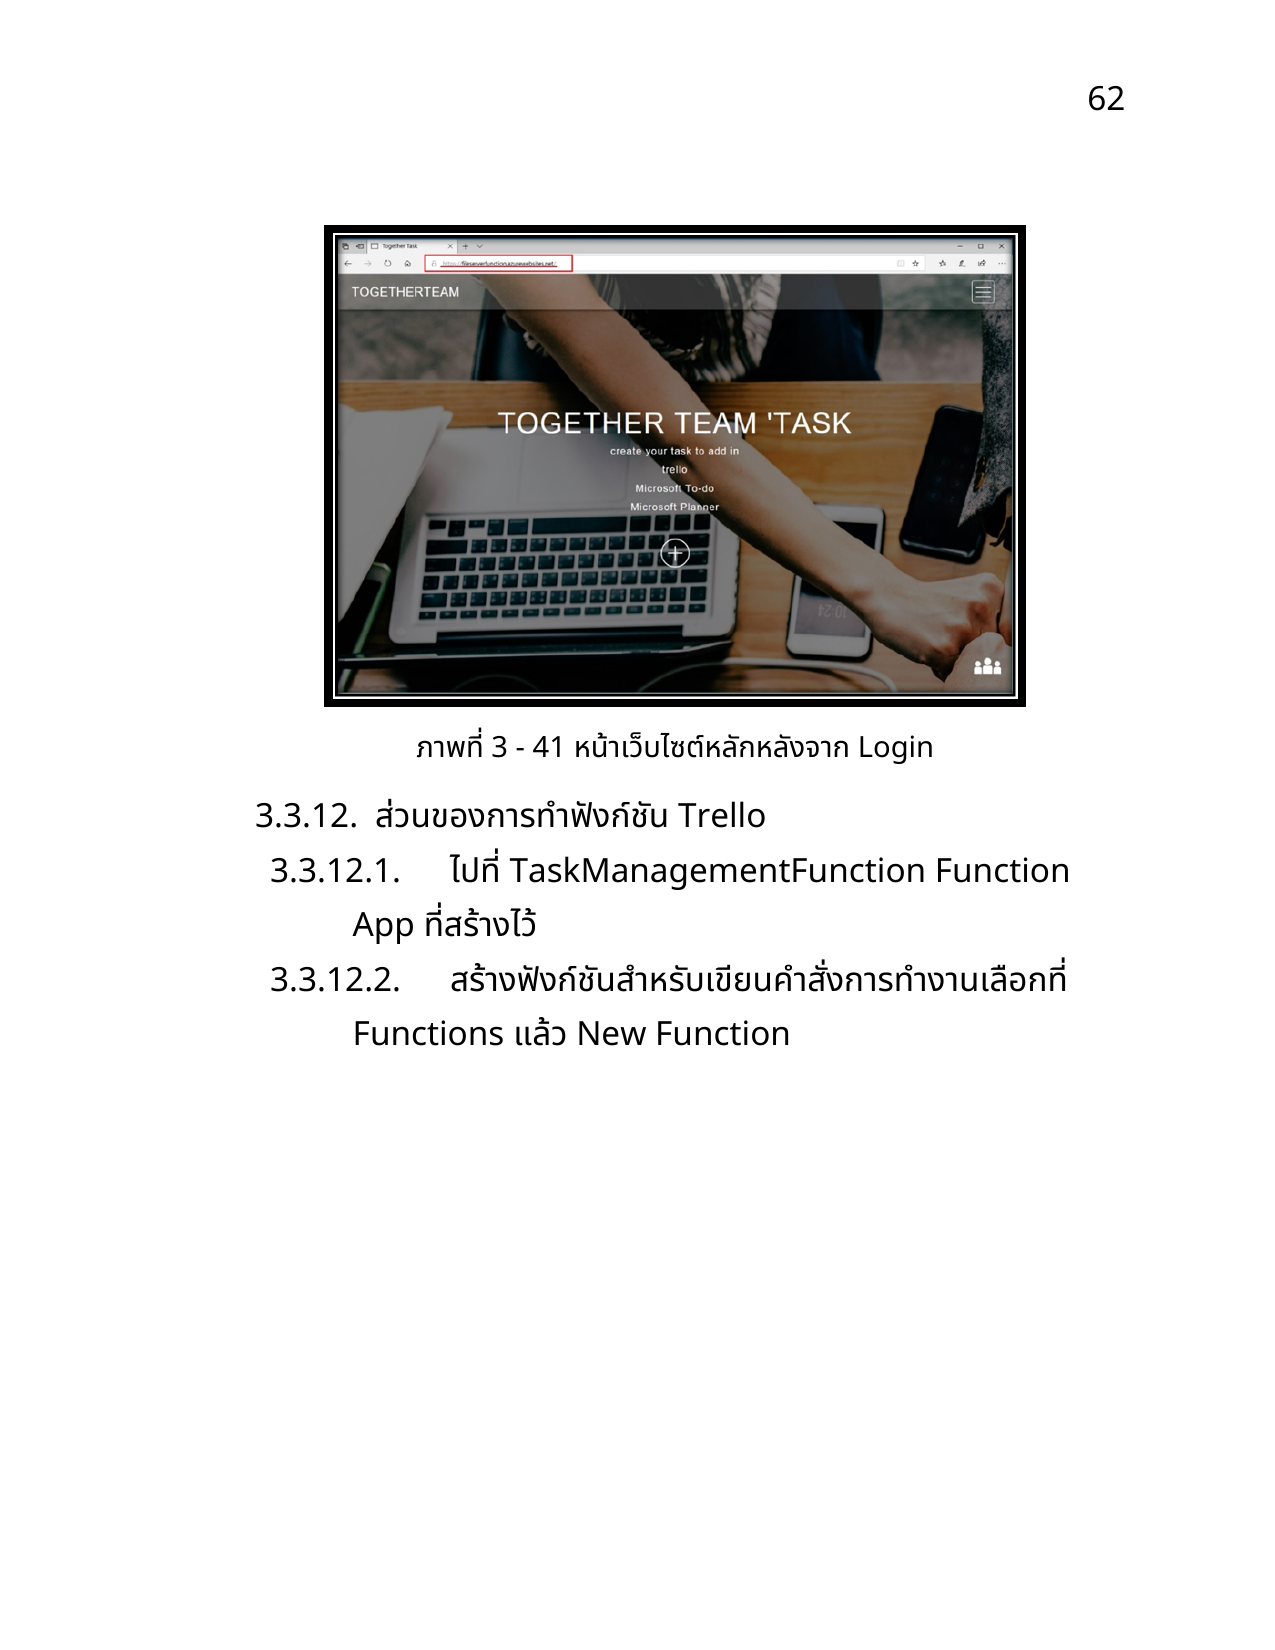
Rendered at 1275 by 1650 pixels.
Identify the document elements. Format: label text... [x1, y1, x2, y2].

list สร้างฟังก์ชันสำหรับเขียนคำสั่งการทำงานเลือกที่ Functions แล้ว New Function [270, 956, 1125, 1061]
text ภาพที่ 3 - 41 หน้าเว็บไซต์หลักหลังจาก Login [225, 727, 1125, 771]
list ไปที่ TaskManagementFunction Function App ที่สร้างไว้ [270, 846, 1125, 952]
list ส่วนของการทำฟังก์ชัน Trello [255, 792, 1125, 842]
picture [324, 225, 1026, 707]
